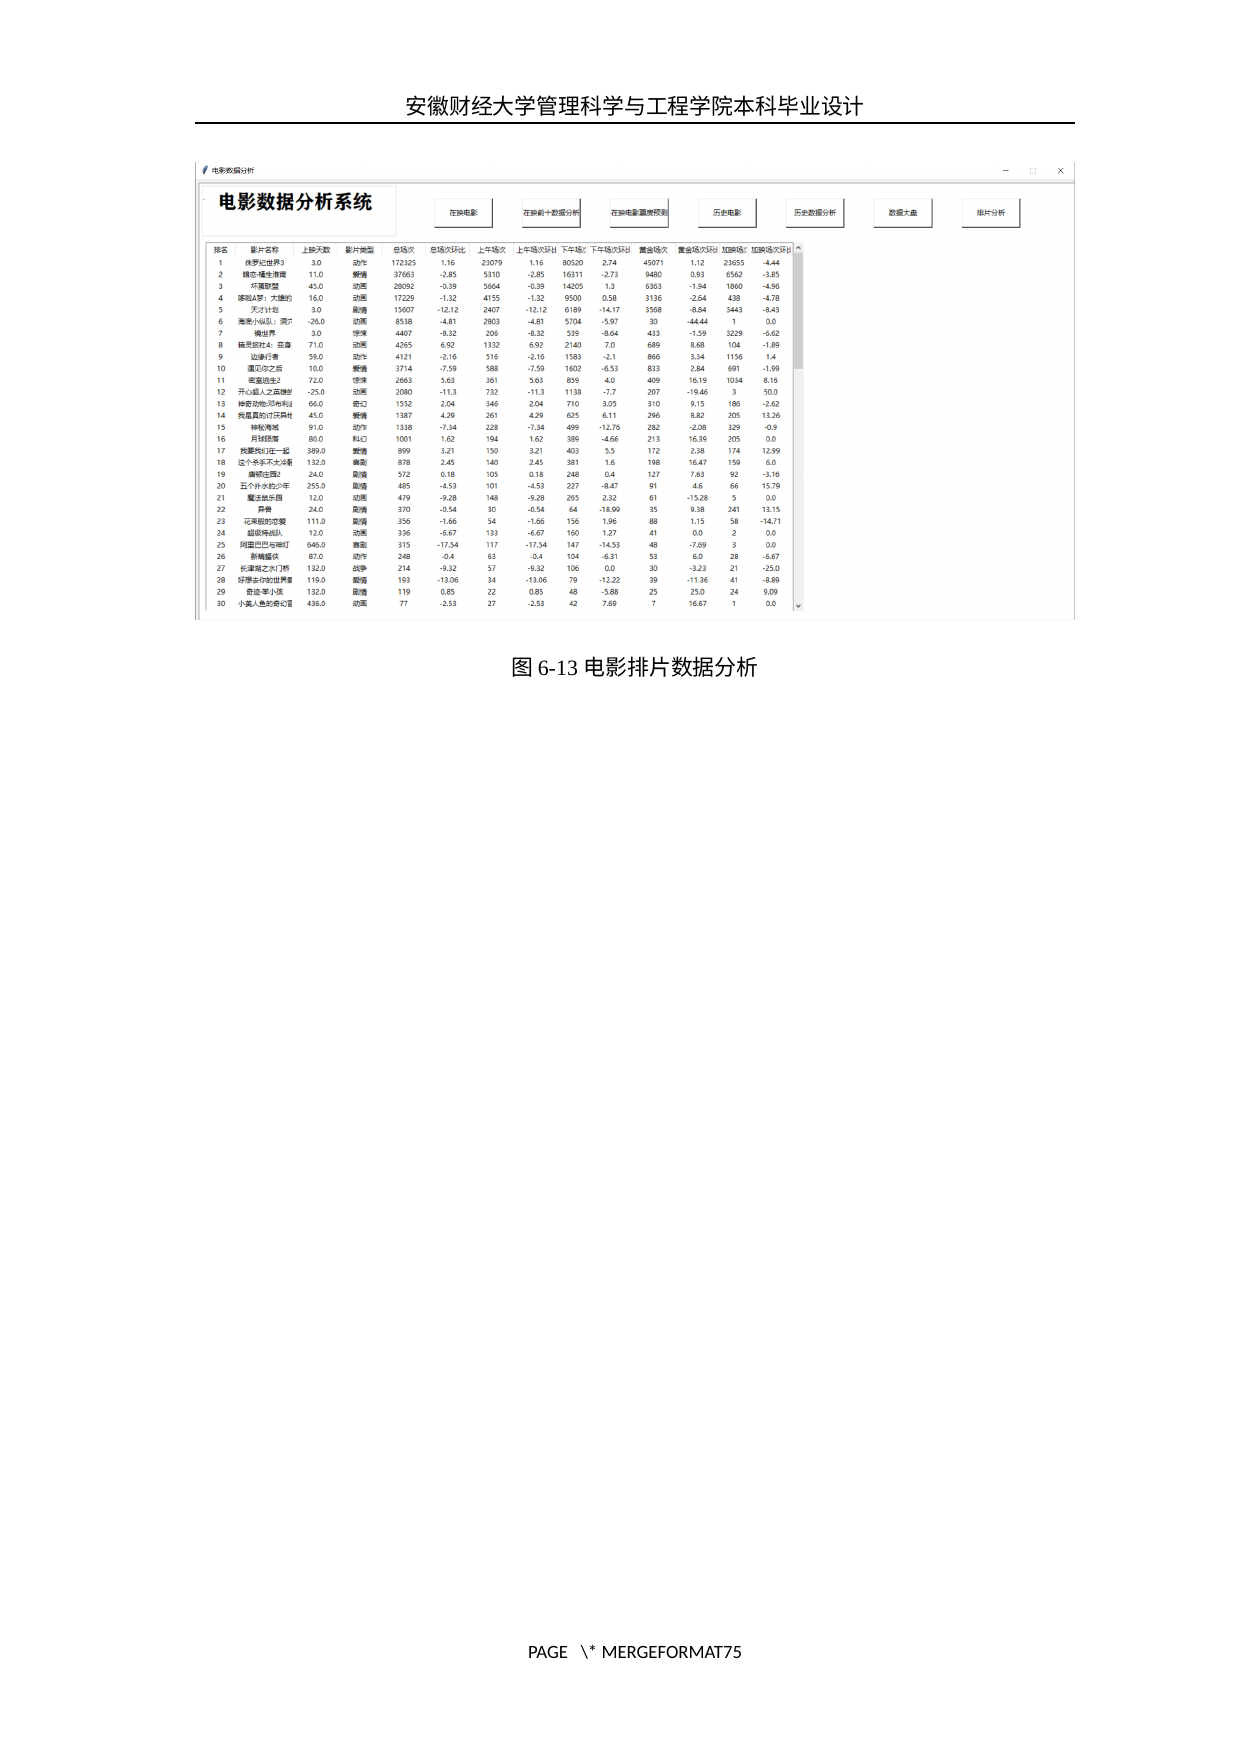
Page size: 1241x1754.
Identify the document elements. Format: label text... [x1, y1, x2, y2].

text 图6-13 电影排片数据分析 [195, 649, 1075, 682]
picture [195, 162, 1075, 620]
